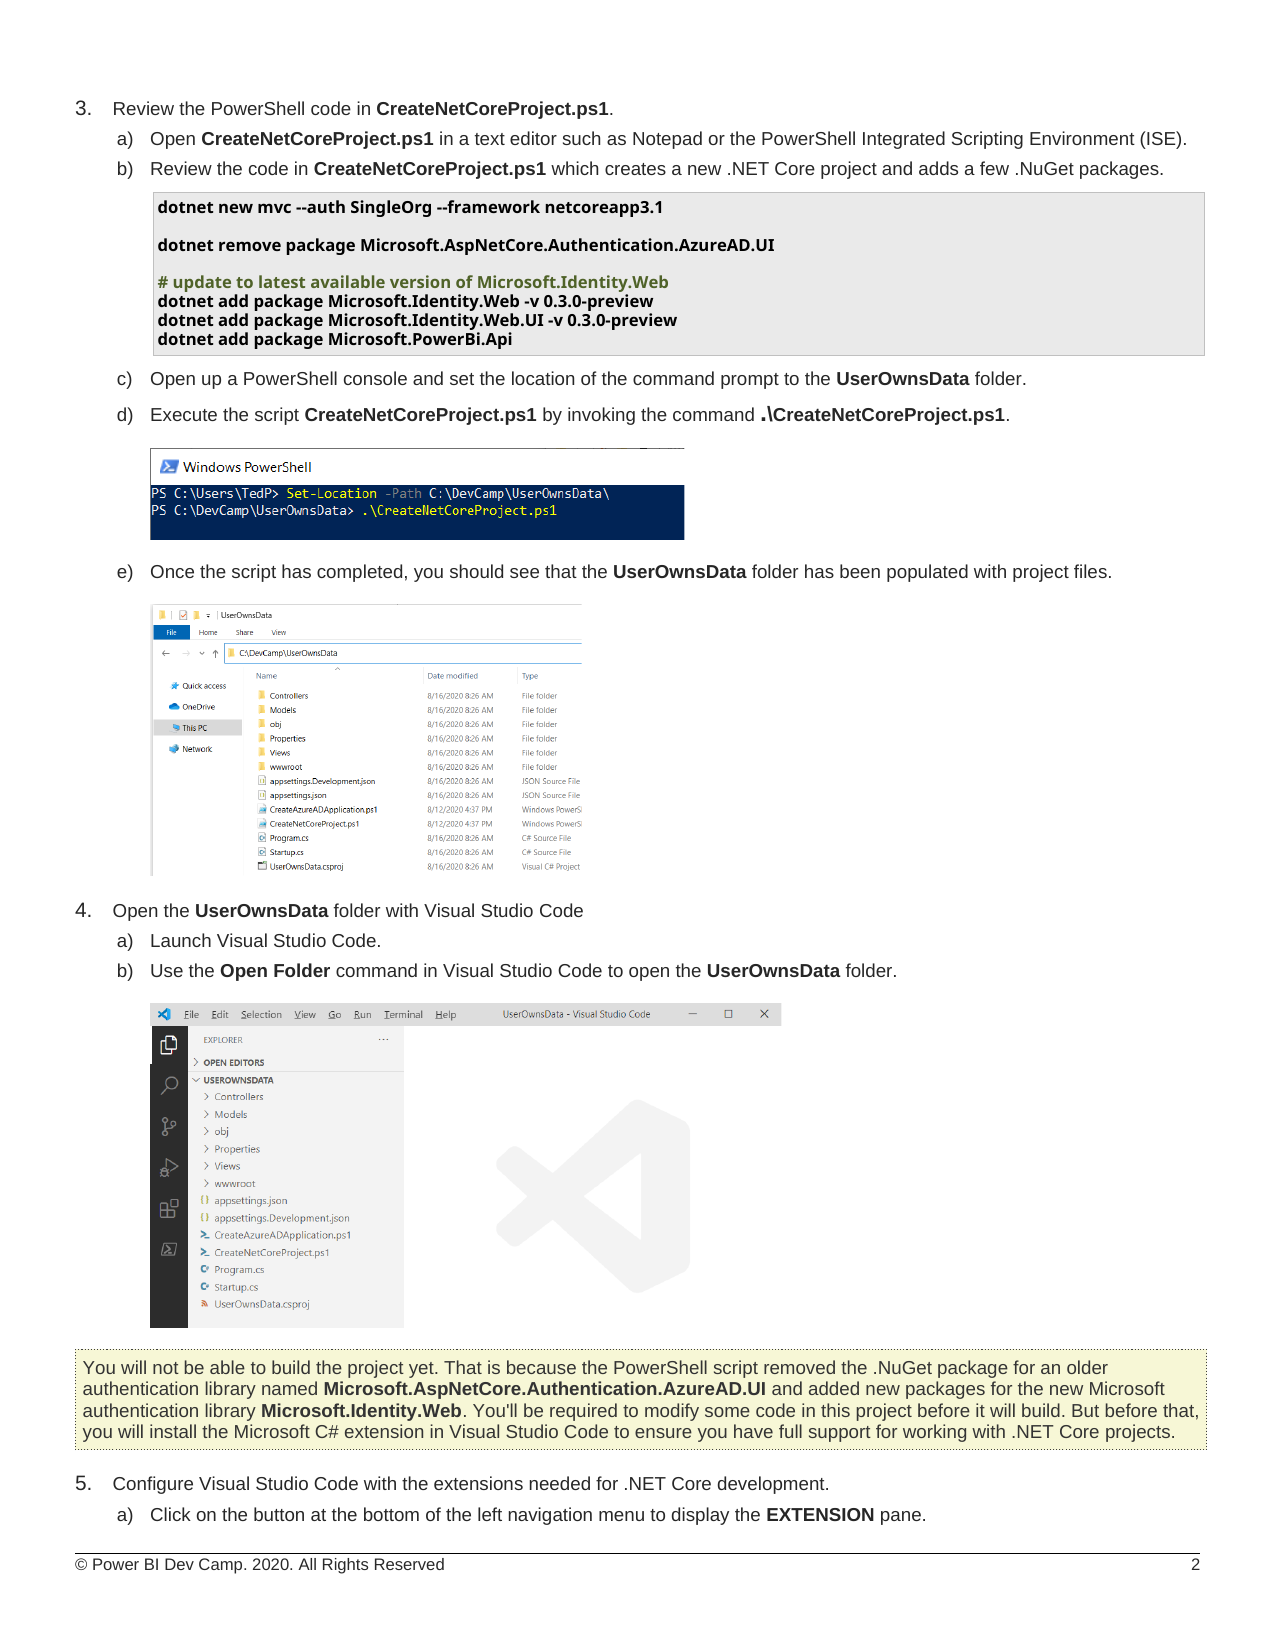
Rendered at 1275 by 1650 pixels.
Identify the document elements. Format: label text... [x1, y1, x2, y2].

text Open up a PowerShell console and set the location of the command prompt to the UserOwnsData folder. [117, 368, 1200, 390]
text Open CreateNetCoreProject.ps1 in a text editor such as Notepad or the PowerShell Integrated Scripting Environment (ISE). [117, 128, 1200, 150]
text Configure Visual Studio Code with the extensions needed for .NET Core development. [75, 1471, 1200, 1495]
text dotnet remove package Microsoft.AspNetCore.Authentication.AzureAD.UI [154, 229, 1204, 248]
text Click on the button at the bottom of the left navigation menu to display the EXTENSION pane. [117, 1503, 1200, 1525]
text Review the code in CreateNetCoreProject.ps1 which creates a new .NET Core project and adds a few .NuGet packages. [117, 158, 1200, 179]
text dotnet new mvc --auth SingleOrg --framework netcoreapp3.1 [154, 193, 1204, 211]
picture [150, 1003, 782, 1328]
text dotnet add package Microsoft.PowerBi.Api [154, 323, 1204, 355]
text Execute the script CreateNetCoreProject.ps1 by invoking the command .\CreateNetCoreProject.ps1. [117, 398, 1200, 427]
text You will not be able to build the project yet. That is because the PowerShell script removed the .NuGet package for an older authentication library named Microsoft.AspNetCore.Authentication.AzureAD.UI and added new packages for the new Microsoft authentication library Microsoft.Identity.Web. You'll be required to modify some code in this project before it will build. But before that, you will install the Microsoft C# extension in Visual Studio Code to ensure you have full support for working with .NET Core projects. [75, 1349, 1207, 1450]
text dotnet add package Microsoft.Identity.Web.UI -v 0.3.0-preview [154, 304, 1204, 323]
text Use the Open Folder command in Visual Studio Code to open the UserOwnsData folder. [117, 959, 1200, 981]
text # update to latest available version of Microsoft.Identity.Web [154, 267, 1204, 286]
text Review the PowerShell code in CreateNetCoreProject.ps1. [75, 96, 1200, 120]
text dotnet add package Microsoft.Identity.Web -v 0.3.0-preview [154, 286, 1204, 304]
text Once the script has completed, you should see that the UserOwnsData folder has been populated with project files. [117, 561, 1200, 583]
text Open the UserOwnsData folder with Visual Studio Code [75, 897, 1200, 921]
picture [150, 448, 685, 540]
picture [150, 604, 582, 876]
text Launch Visual Studio Code. [117, 930, 1200, 951]
